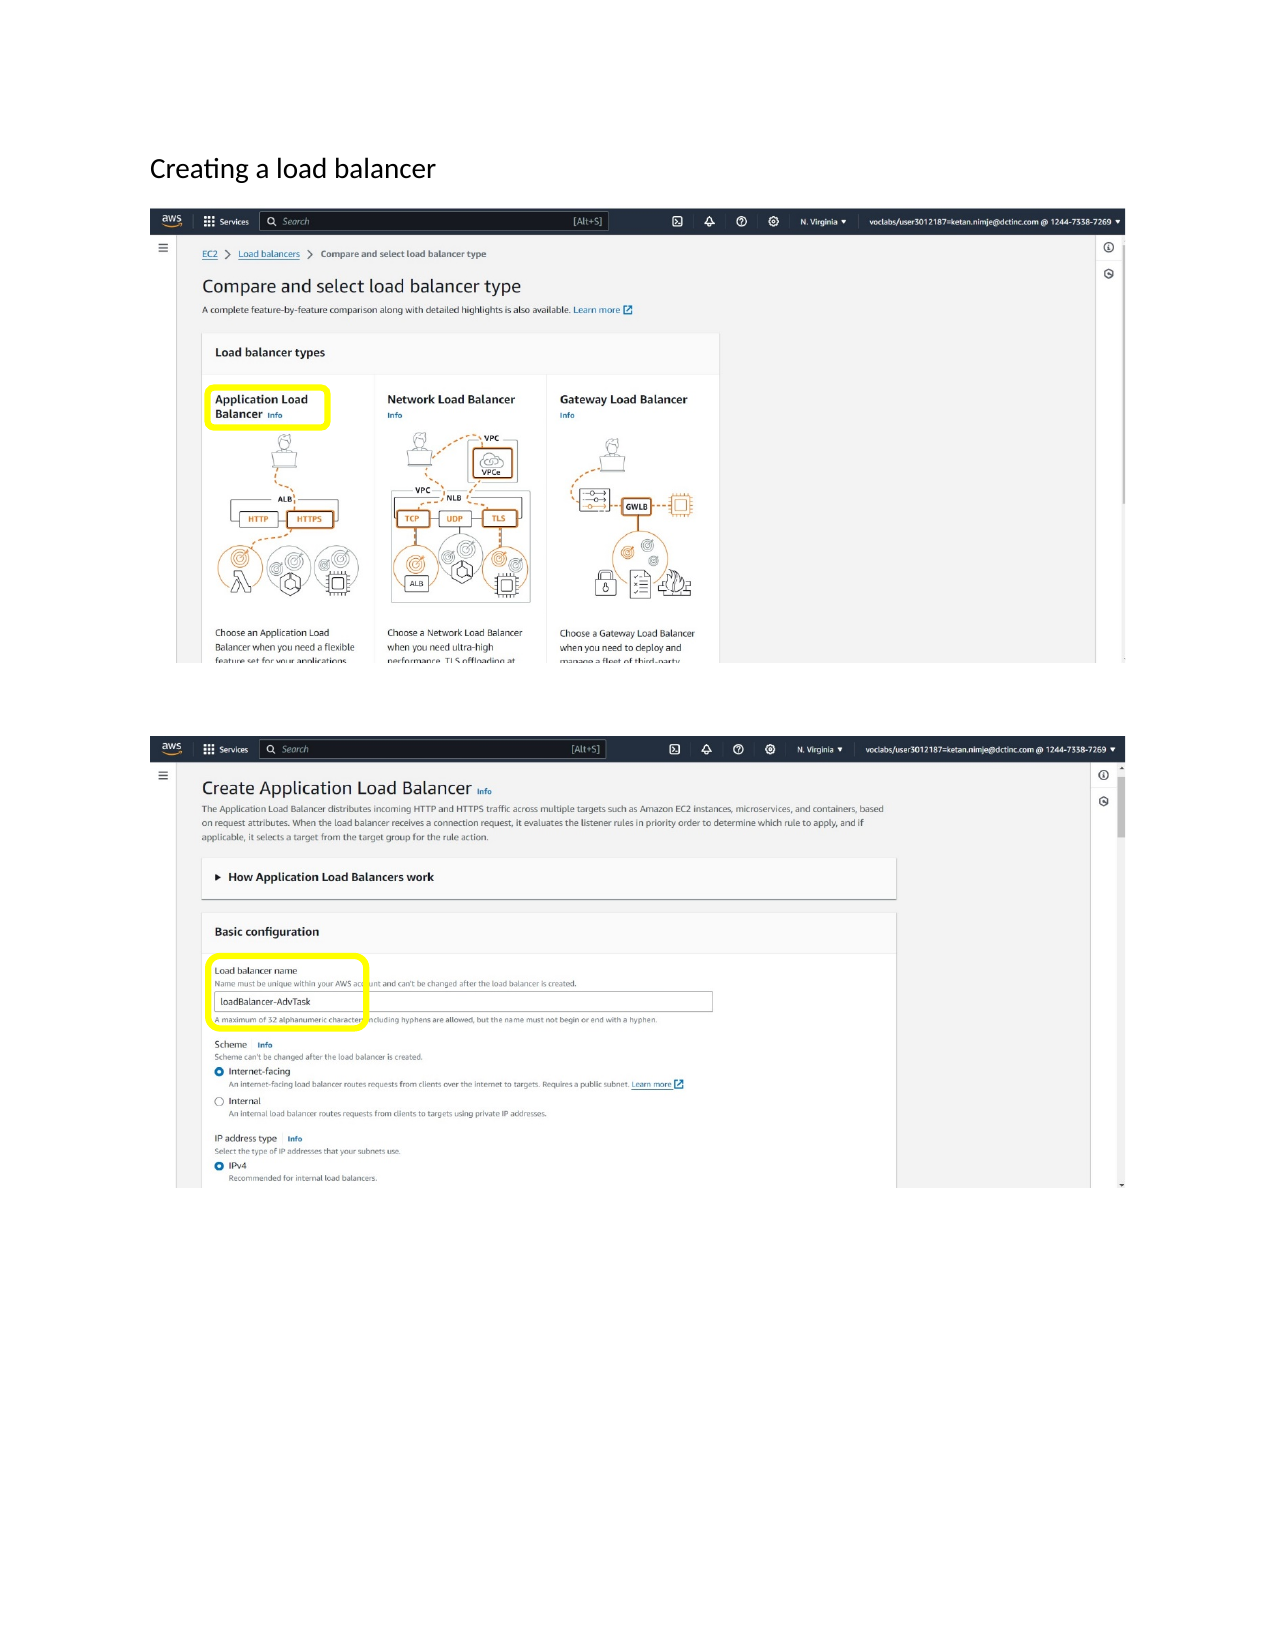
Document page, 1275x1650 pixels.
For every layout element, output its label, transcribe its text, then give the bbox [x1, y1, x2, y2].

picture [150, 205, 1125, 663]
text Creating a load balancer [150, 150, 1125, 186]
picture [150, 736, 1125, 1188]
